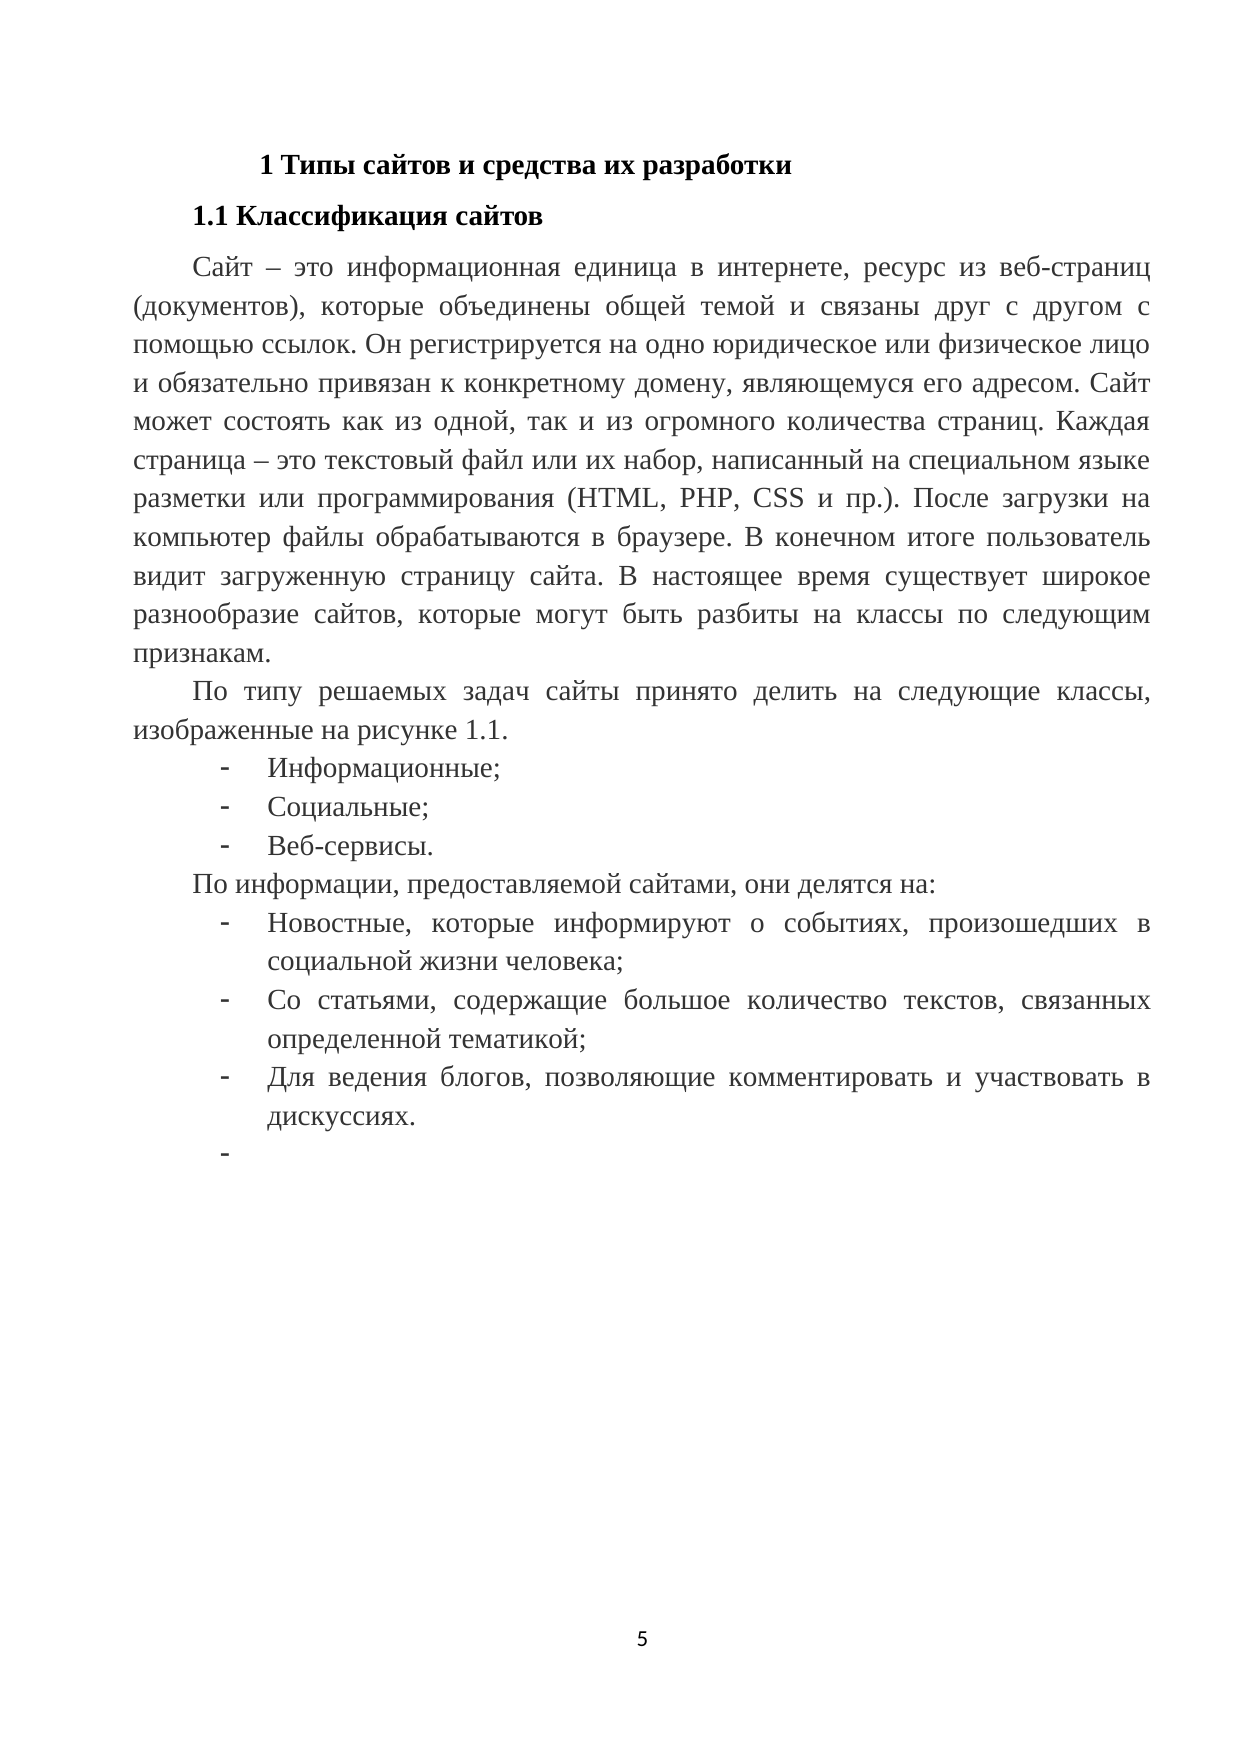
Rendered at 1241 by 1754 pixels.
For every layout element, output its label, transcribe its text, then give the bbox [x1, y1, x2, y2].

list Со статьями, содержащие большое количество текстов, связанных определенной тематикой; [229, 982, 1152, 1054]
list Для ведения блогов, позволяющие комментировать и участвовать в дискуссиях. [229, 1059, 1152, 1131]
list Веб-сервисы. [229, 828, 1152, 861]
list Социальные; [229, 789, 1152, 823]
list Информационные; [229, 750, 1152, 784]
text По типу решаемых задач сайты принято делить на следующие классы, изображенные на рисунке 1.1. [133, 673, 1152, 745]
text Сайт – это информационная единица в интернете, ресурс из веб-страниц (документов), которые объединены общей темой и связаны друг с другом с помощью ссылок. Он регистрируется на одно юридическое или физическое лицо и обязательно привязан к конкретному домену, являющемуся его адресом. Сайт может состоять как из одной, так и из огромного количества страниц. Каждая страница – это текстовый файл или их набор, написанный на специальном языке разметки или программирования (HTML, PHP, CSS и пр.). После загрузки на компьютер файлы обрабатываются в браузере. В конечном итоге пользователь видит загруженную страницу сайта. В настоящее время существует широкое разнообразие сайтов, которые могут быть разбиты на классы по следующим признакам. [133, 249, 1152, 668]
subtitle 1.1 Классификация сайтов [133, 198, 1152, 232]
subtitle Типы сайтов и средства их разработки [207, 147, 1152, 181]
text По информации, предоставляемой сайтами, они делятся на: [133, 866, 1152, 900]
list Новостные, которые информируют о событиях, произошедших в социальной жизни человека; [229, 905, 1152, 977]
